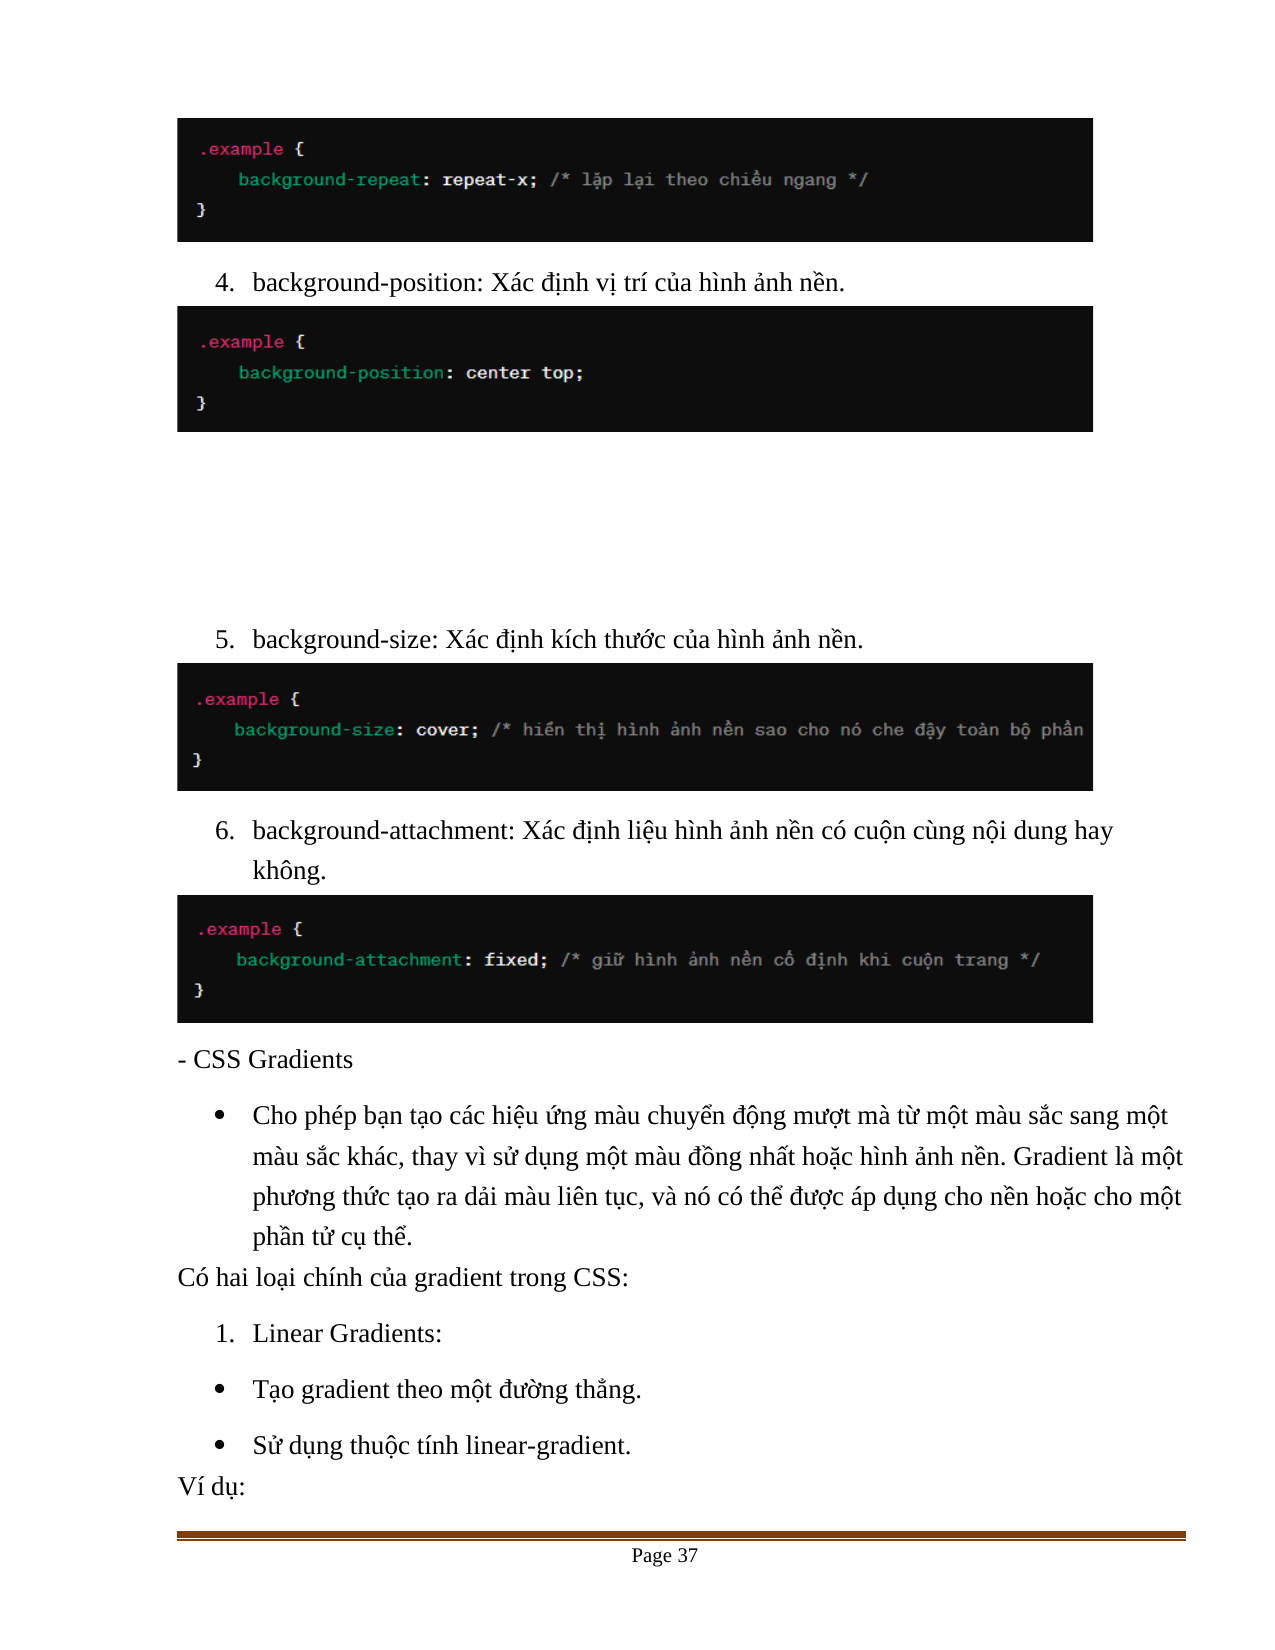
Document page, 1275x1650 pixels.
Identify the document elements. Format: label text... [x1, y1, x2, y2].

list Tạo gradient theo một đường thẳng. [215, 1373, 1186, 1404]
list Cho phép bạn tạo các hiệu ứng màu chuyển động mượt mà từ một màu sắc sang một màu sắc khác, thay vì sử dụng một màu đồng nhất hoặc hình ảnh nền. Gradient là một phương thức tạo ra dải màu liên tục, và nó có thể được áp dụng cho nền hoặc cho một phần tử cụ thể. [215, 1099, 1186, 1252]
text Ví dụ: [177, 1469, 1186, 1501]
picture [177, 118, 1094, 242]
picture [177, 663, 1094, 791]
text - CSS Gradients [177, 1043, 1186, 1074]
list background-attachment: Xác định liệu hình ảnh nền có cuộn cùng nội dung hay không. [215, 814, 1186, 886]
picture [177, 306, 1094, 432]
picture [177, 895, 1094, 1023]
list Linear Gradients: [215, 1317, 1186, 1348]
list Sử dụng thuộc tính linear-gradient. [215, 1429, 1186, 1460]
list background-size: Xác định kích thước của hình ảnh nền. [215, 623, 1186, 654]
list background-position: Xác định vị trí của hình ảnh nền. [215, 266, 1186, 297]
text Có hai loại chính của gradient trong CSS: [177, 1261, 1186, 1292]
